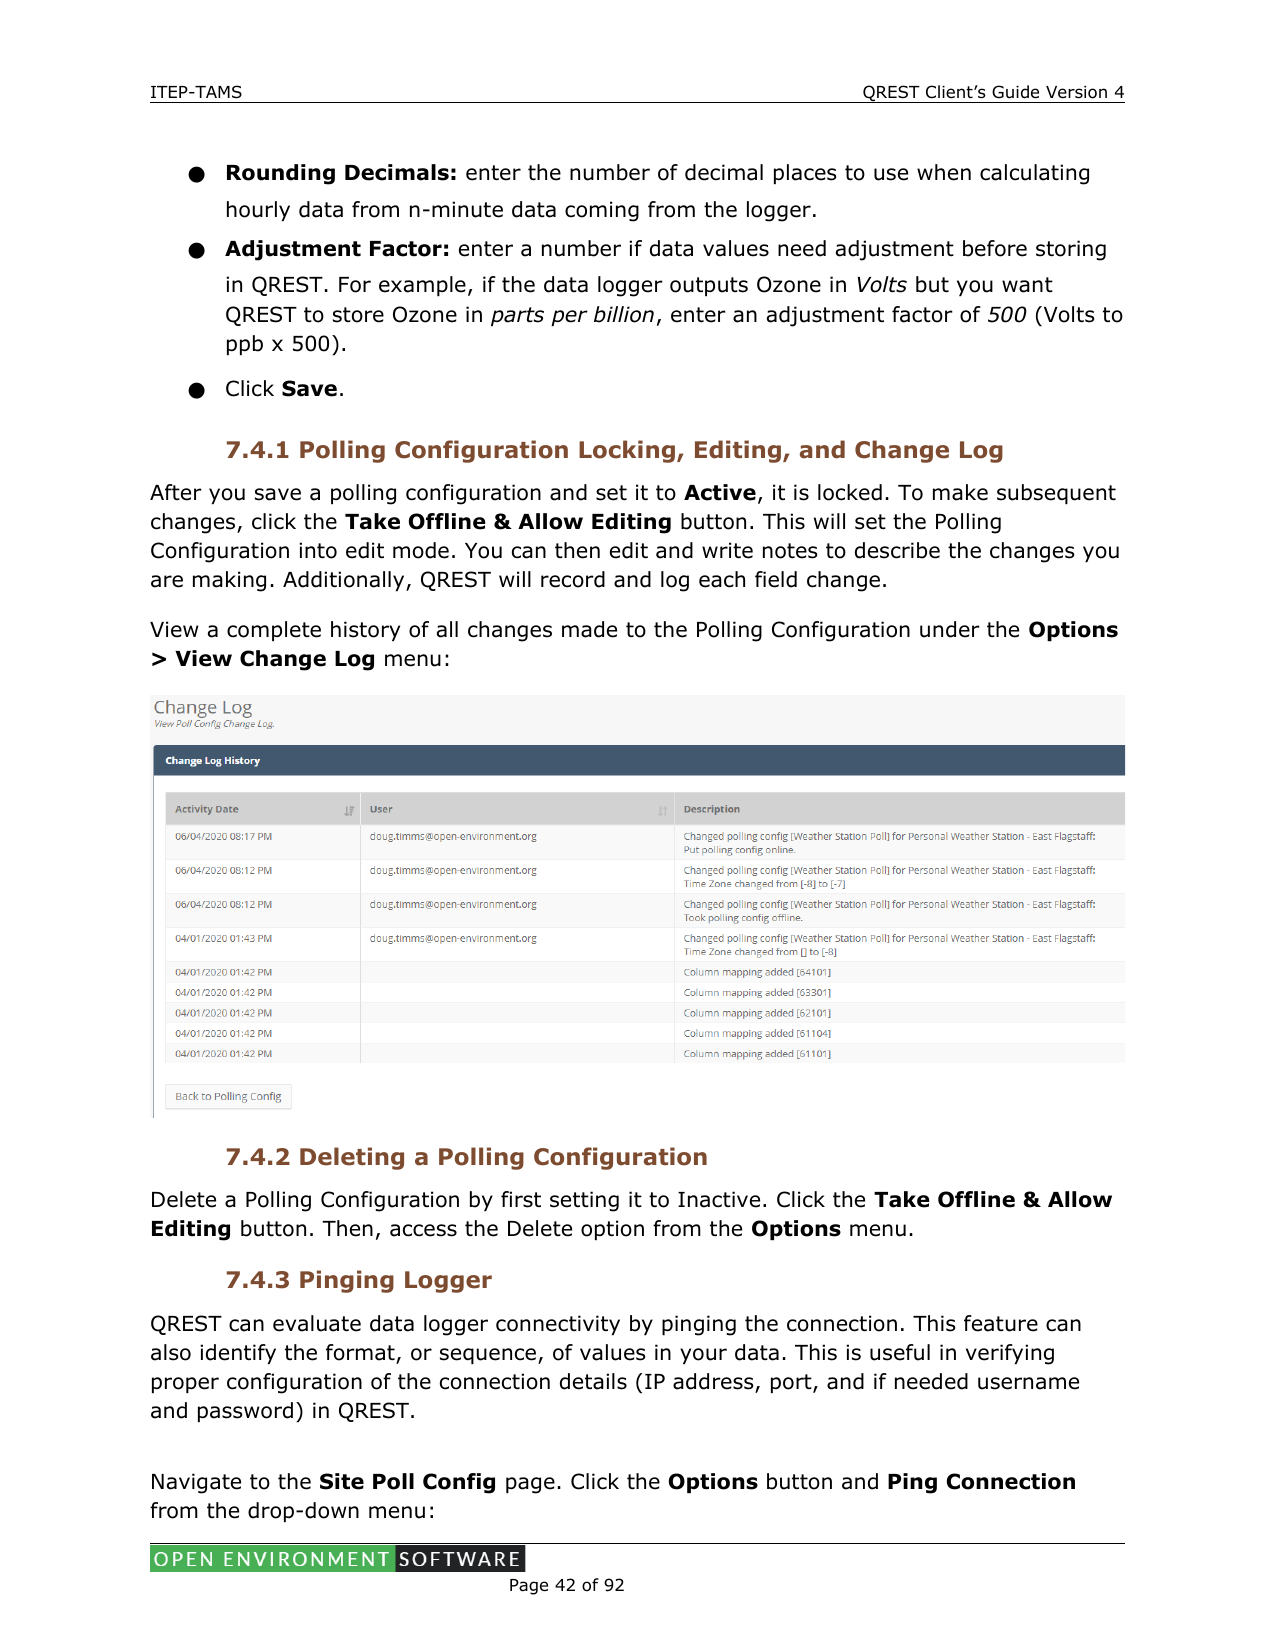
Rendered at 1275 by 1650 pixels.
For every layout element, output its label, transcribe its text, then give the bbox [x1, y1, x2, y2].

text Delete a Polling Configuration by first setting it to Inactive. Click the Take Offline & Allow Editing button. Then, access the Delete option from the Options menu. [150, 1187, 1125, 1241]
subtitle 7.4.2 Deleting a Polling Configuration [225, 1142, 1125, 1170]
text QREST can evaluate data logger connectivity by pinging the connection. This feature can also identify the format, or sequence, of values in your data. This is useful in verifying proper configuration of the connection details (IP address, port, and if needed username and password) in QREST. [150, 1310, 1125, 1423]
text Navigate to the Site Poll Config page. Click the Options button and Ping Connection from the drop-down menu: [150, 1468, 1125, 1522]
list Click Save. [187, 365, 1125, 408]
subtitle 7.4.3 Pinging Logger [225, 1266, 1125, 1294]
picture [150, 1545, 526, 1572]
text View a complete history of all changes made to the Polling Configuration under the Options > View Change Log menu: [150, 617, 1125, 671]
subtitle 7.4.1 Polling Configuration Locking, Editing, and Change Log [225, 435, 1125, 463]
list Rounding Decimals: enter the number of decimal places to use when calculating hourly data from n-minute data coming from the logger. [187, 150, 1125, 222]
text After you save a polling configuration and set it to Active, it is locked. To make subsequent changes, click the Take Offline & Allow Editing button. This will set the Polling Configuration into edit mode. You can then edit and write notes to describe the changes you are making. Additionally, QREST will record and log each field change. [150, 480, 1125, 592]
list Adjustment Factor: enter a number if data values need adjustment before storing in QREST. For example, if the data logger outputs Ozone in Volts but you want QREST to store Ozone in parts per billion, enter an adjustment factor of 500 (Volts to ppb x 500). [187, 226, 1125, 355]
picture [150, 695, 1125, 1118]
